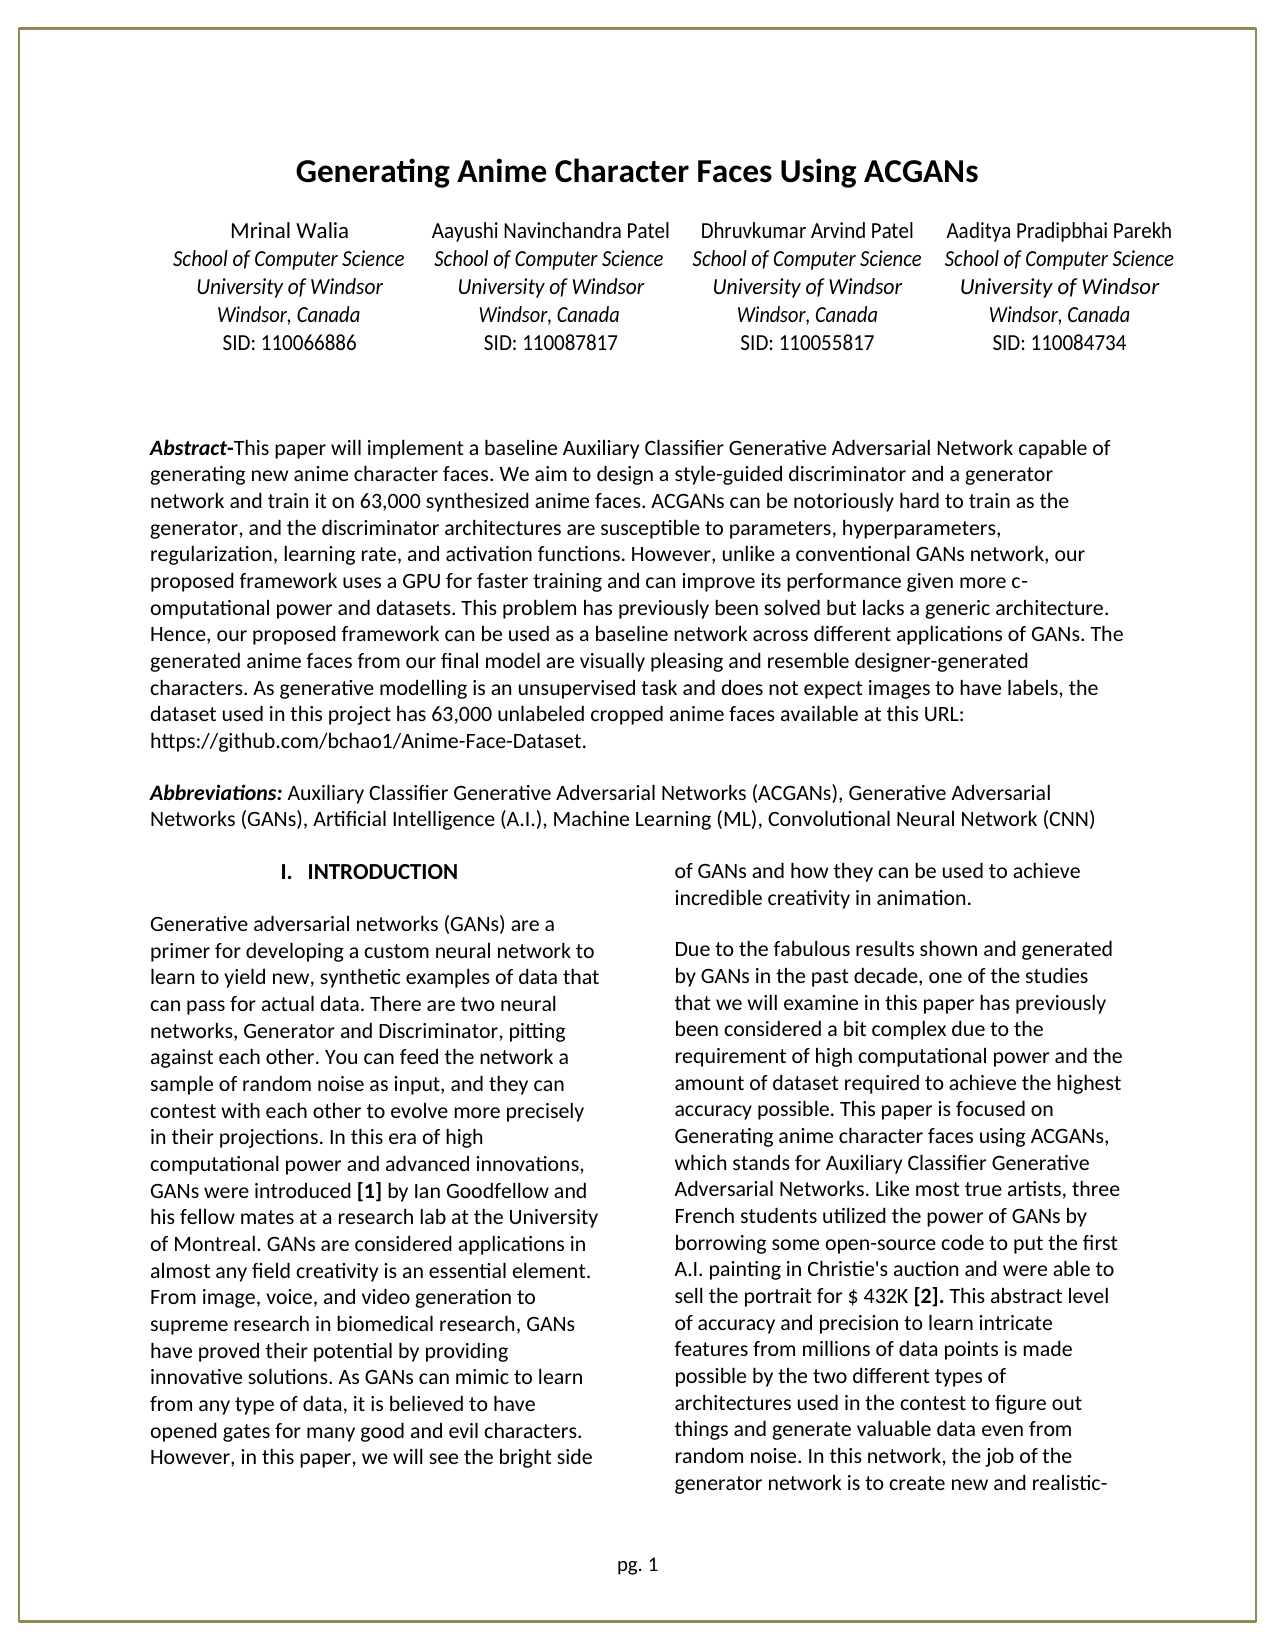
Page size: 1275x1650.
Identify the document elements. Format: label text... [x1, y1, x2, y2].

table_cell School of Computer Science [417, 244, 681, 272]
table_cell University of Windsor [933, 272, 1185, 300]
table_cell Windsor, Canada [163, 300, 417, 328]
table_header Mrinal Walia [163, 216, 417, 244]
table_header Aayushi Navinchandra Patel [417, 216, 681, 244]
list INTRODUCTION [150, 857, 601, 885]
table_header Aaditya Pradipbhai Parekh [933, 216, 1185, 244]
table_cell SID: 110084734 [933, 328, 1185, 356]
table_cell SID: 110055817 [681, 328, 933, 356]
table_cell Windsor, Canada [681, 300, 933, 328]
table_cell School of Computer Science [933, 244, 1185, 272]
text Generative adversarial networks (GANs) are a primer for developing a custom neural network to learn to yield new, synthetic examples of data that can pass for actual data. There are two neural networks, Generator and Discriminator, pitting against each other. You can feed the network a sample of random noise as input, and they can contest with each other to evolve more precisely in their projections. In this era of high computational power and advanced innovations, GANs were introduced [1] by Ian Goodfellow and his fellow mates at a research lab at the University of Montreal. GANs are considered applications in almost any field creativity is an essential element. From image, voice, and video generation to supreme research in biomedical research, GANs have proved their potential by providing innovative solutions. As GANs can mimic to learn from any type of data, it is believed to have opened gates for many good and evil characters. However, in this paper, we will see the bright side of GANs and how they can be used to achieve incredible creativity in animation. [150, 910, 601, 1470]
table_cell University of Windsor [681, 272, 933, 300]
text Abbreviations: Auxiliary Classifier Generative Adversarial Networks (ACGANs), Generative Adversarial Networks (GANs), Artificial Intelligence (A.I.), Machine Learning (ML), Convolutional Neural Network (CNN) [150, 779, 1125, 832]
table_cell University of Windsor [417, 272, 681, 300]
table_cell School of Computer Science [681, 244, 933, 272]
table_cell University of Windsor [163, 272, 417, 300]
table_cell SID: 110066886 [163, 328, 417, 356]
text Abstract-This paper will implement a baseline Auxiliary Classifier Generative Adversarial Network capable of generating new anime character faces. We aim to design a style-guided discriminator and a generator network and train it on 63,000 synthesized anime faces. ACGANs can be notoriously hard to train as the generator, and the discriminator architectures are susceptible to parameters, hyperparameters, regularization, learning rate, and activation functions. However, unlike a conventional GANs network, our proposed framework uses a GPU for faster training and can improve its performance given more computational power and datasets. This problem has previously been solved but lacks a generic architecture. Hence, our proposed framework can be used as a baseline network across different applications of GANs. The generated anime faces from our final model are visually pleasing and resemble designer-generated characters. As generative modelling is an unsupervised task and does not expect images to have labels, the dataset used in this project has 63,000 unlabeled cropped anime faces available at this URL: https://github.com/bchao1/Anime-Face-Dataset. [150, 434, 1125, 754]
table_cell Windsor, Canada [417, 300, 681, 328]
table_cell Windsor, Canada [933, 300, 1185, 328]
table_cell SID: 110087817 [417, 328, 681, 356]
table_cell School of Computer Science [163, 244, 417, 272]
text Generating Anime Character Faces Using ACGANs [150, 150, 1125, 191]
table_header Dhruvkumar Arvind Patel [681, 216, 933, 244]
